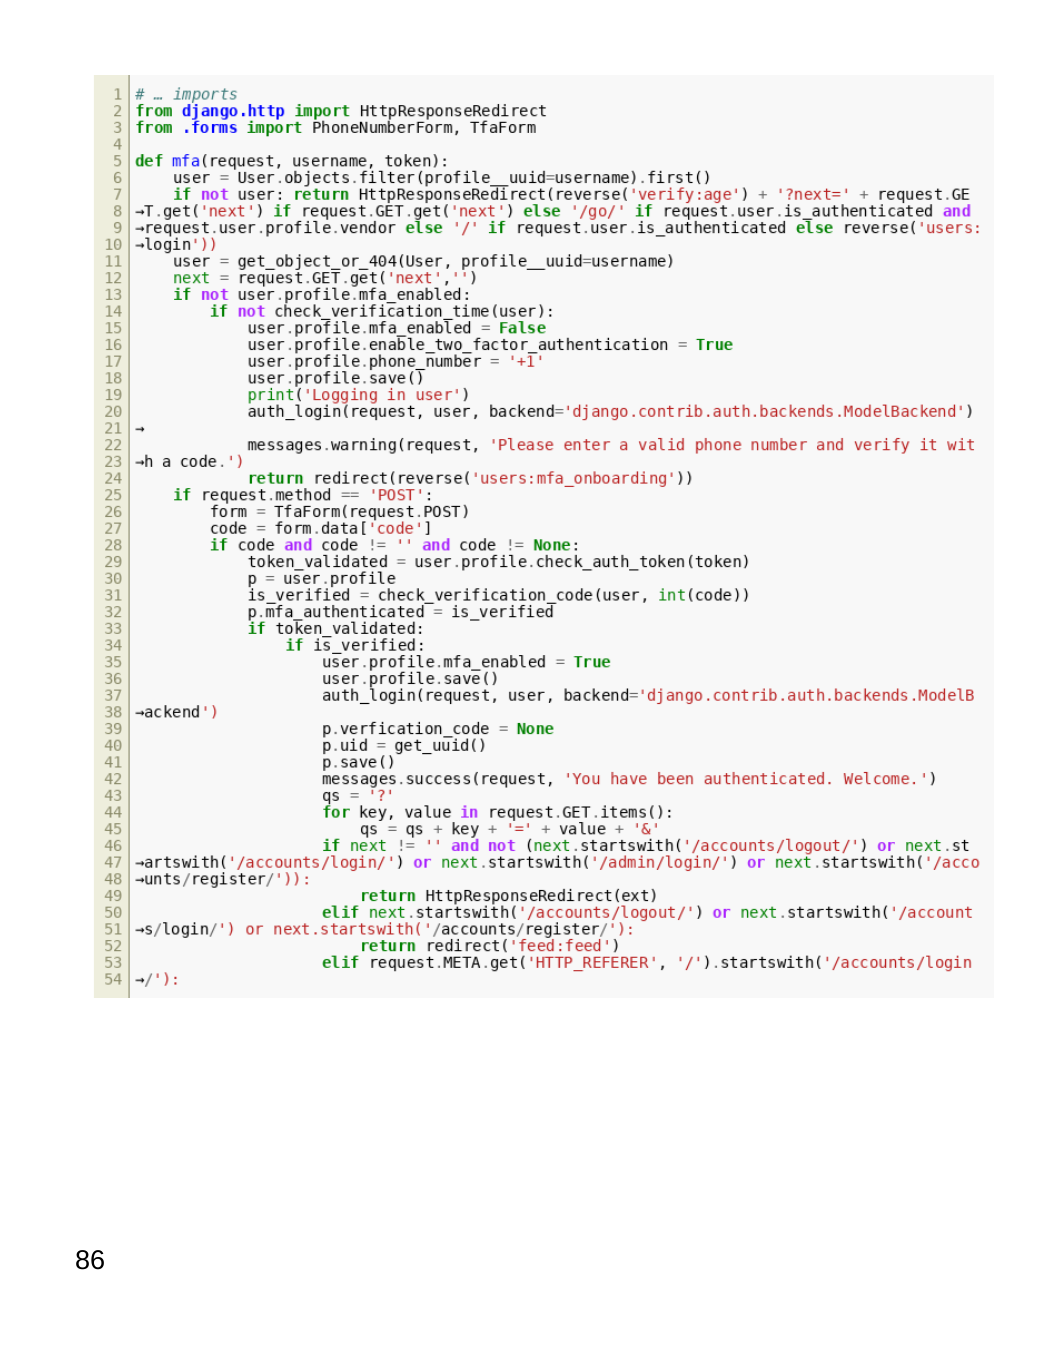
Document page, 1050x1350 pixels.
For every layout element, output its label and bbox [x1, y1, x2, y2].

picture [93, 75, 994, 998]
